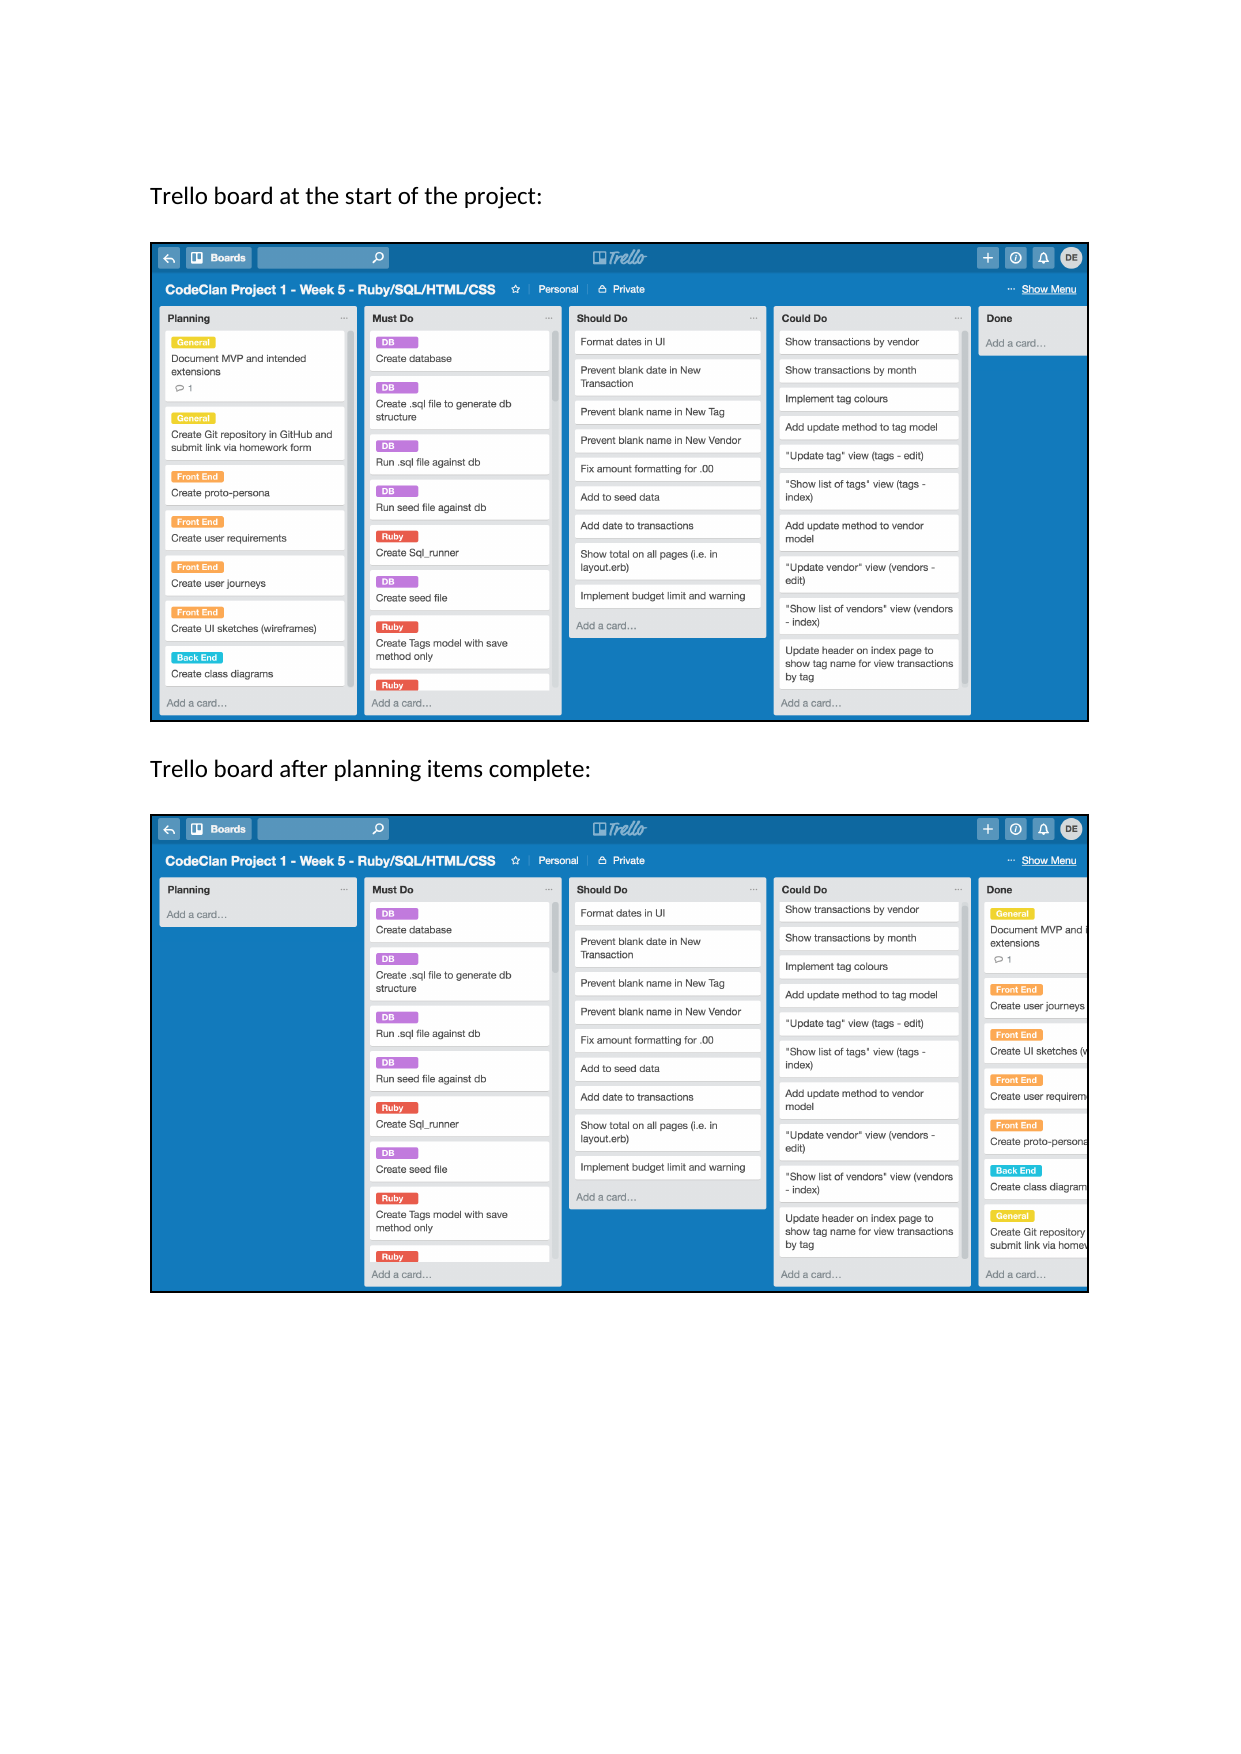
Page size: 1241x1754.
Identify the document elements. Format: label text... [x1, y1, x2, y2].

text Trello board after planning items complete: [150, 753, 1090, 783]
picture [152, 816, 1087, 1291]
text Trello board at the start of the project: [150, 181, 1090, 211]
picture [152, 244, 1087, 720]
